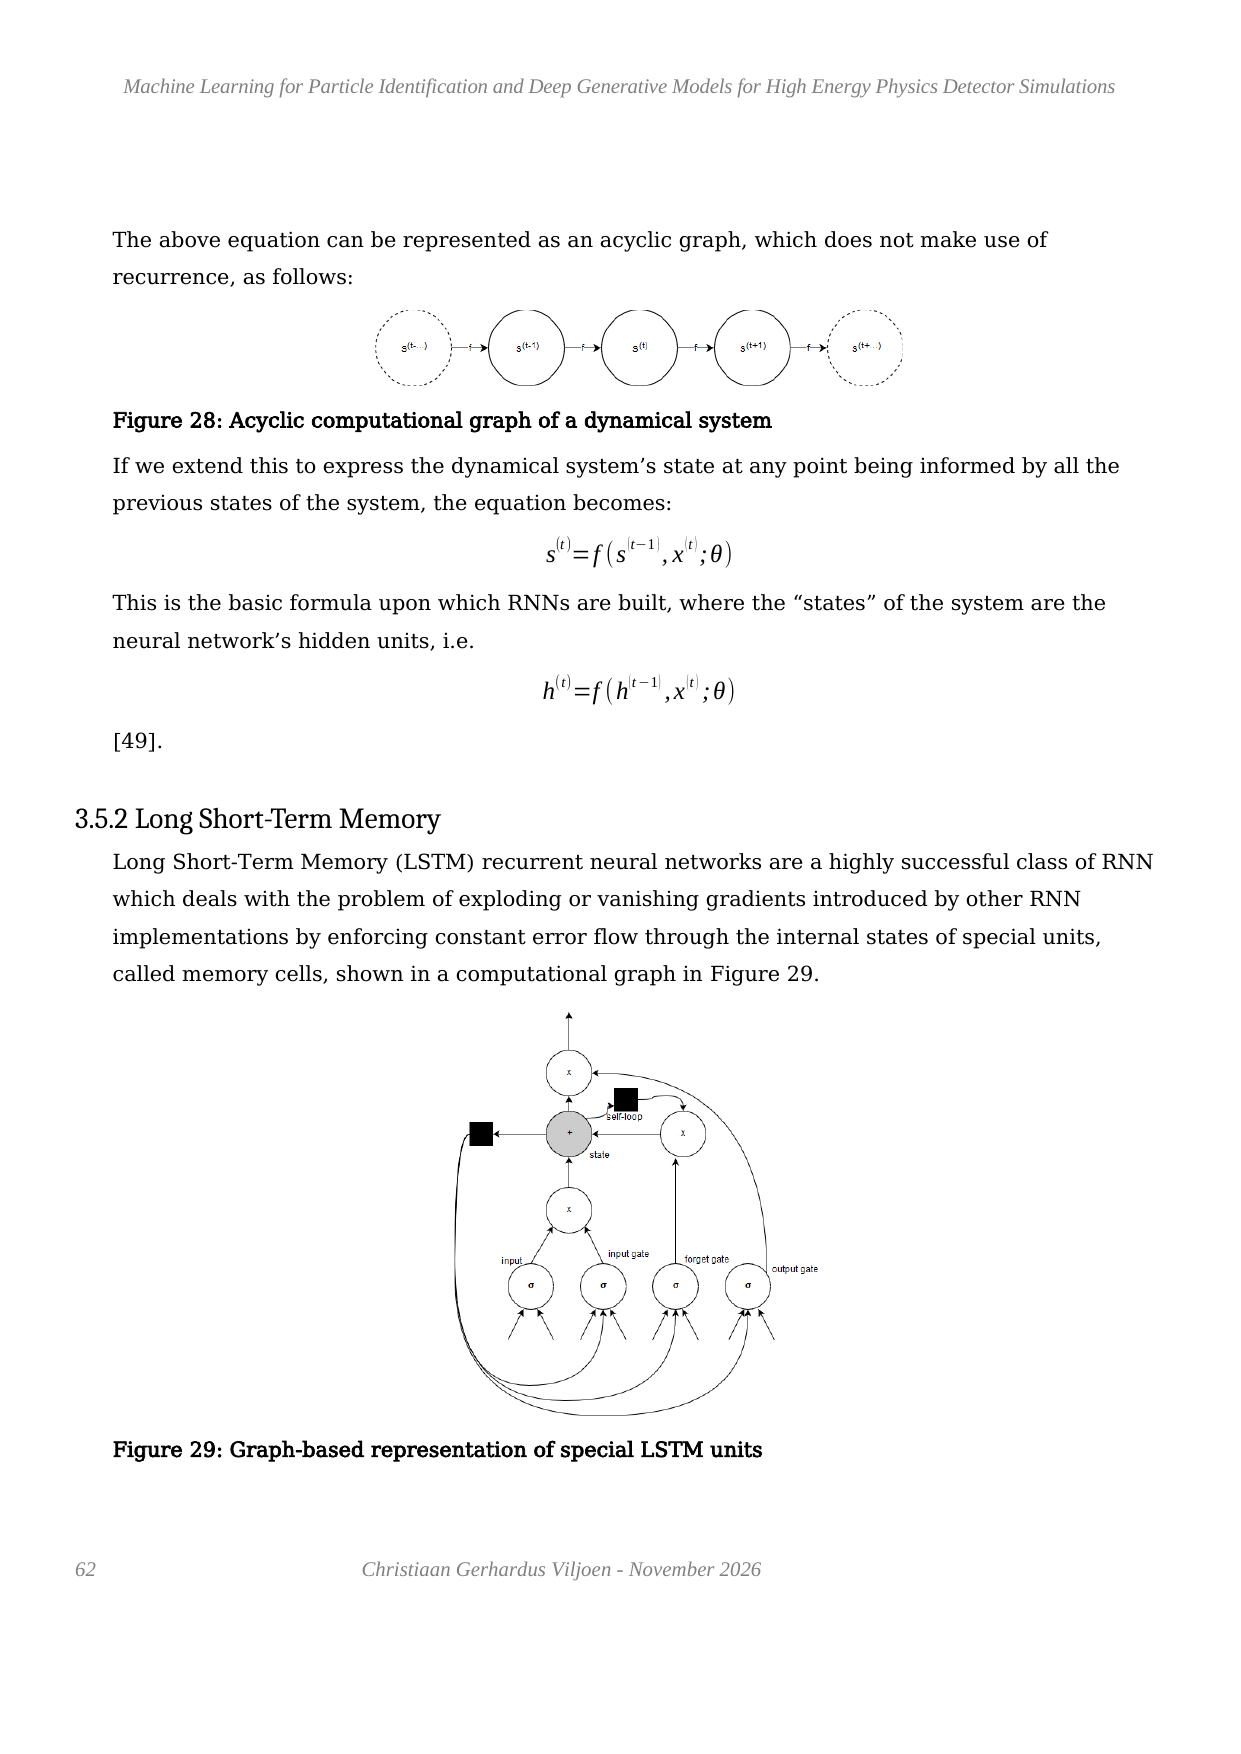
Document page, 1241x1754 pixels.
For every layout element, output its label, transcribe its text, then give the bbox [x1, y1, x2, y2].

text Figure 29: Graph-based representation of special LSTM units [112, 1436, 1165, 1461]
text . [112, 728, 1165, 753]
text Figure 28: Acyclic computational graph of a dynamical system [112, 407, 1165, 432]
text Long Short-Term Memory (LSTM) recurrent neural networks are a highly successful class of RNN which deals with the problem of exploding or vanishing gradients introduced by other RNN implementations by enforcing constant error flow through the internal states of special units, called memory cells, shown in a computational graph in Figure 29. [112, 849, 1165, 986]
picture [454, 1007, 824, 1416]
subtitle Long Short-Term Memory [75, 803, 1165, 836]
text This is the basic formula upon which RNNs are built, where the “states” of the system are the neural network’s hidden units, i.e. [112, 590, 1165, 653]
text If we extend this to express the dynamical system’s state at any point being informed by all the previous states of the system, the equation becomes: [112, 453, 1165, 515]
text The above equation can be represented as an acyclic graph, which does not make use of recurrence, as follows: [112, 227, 1165, 289]
picture [375, 310, 903, 386]
